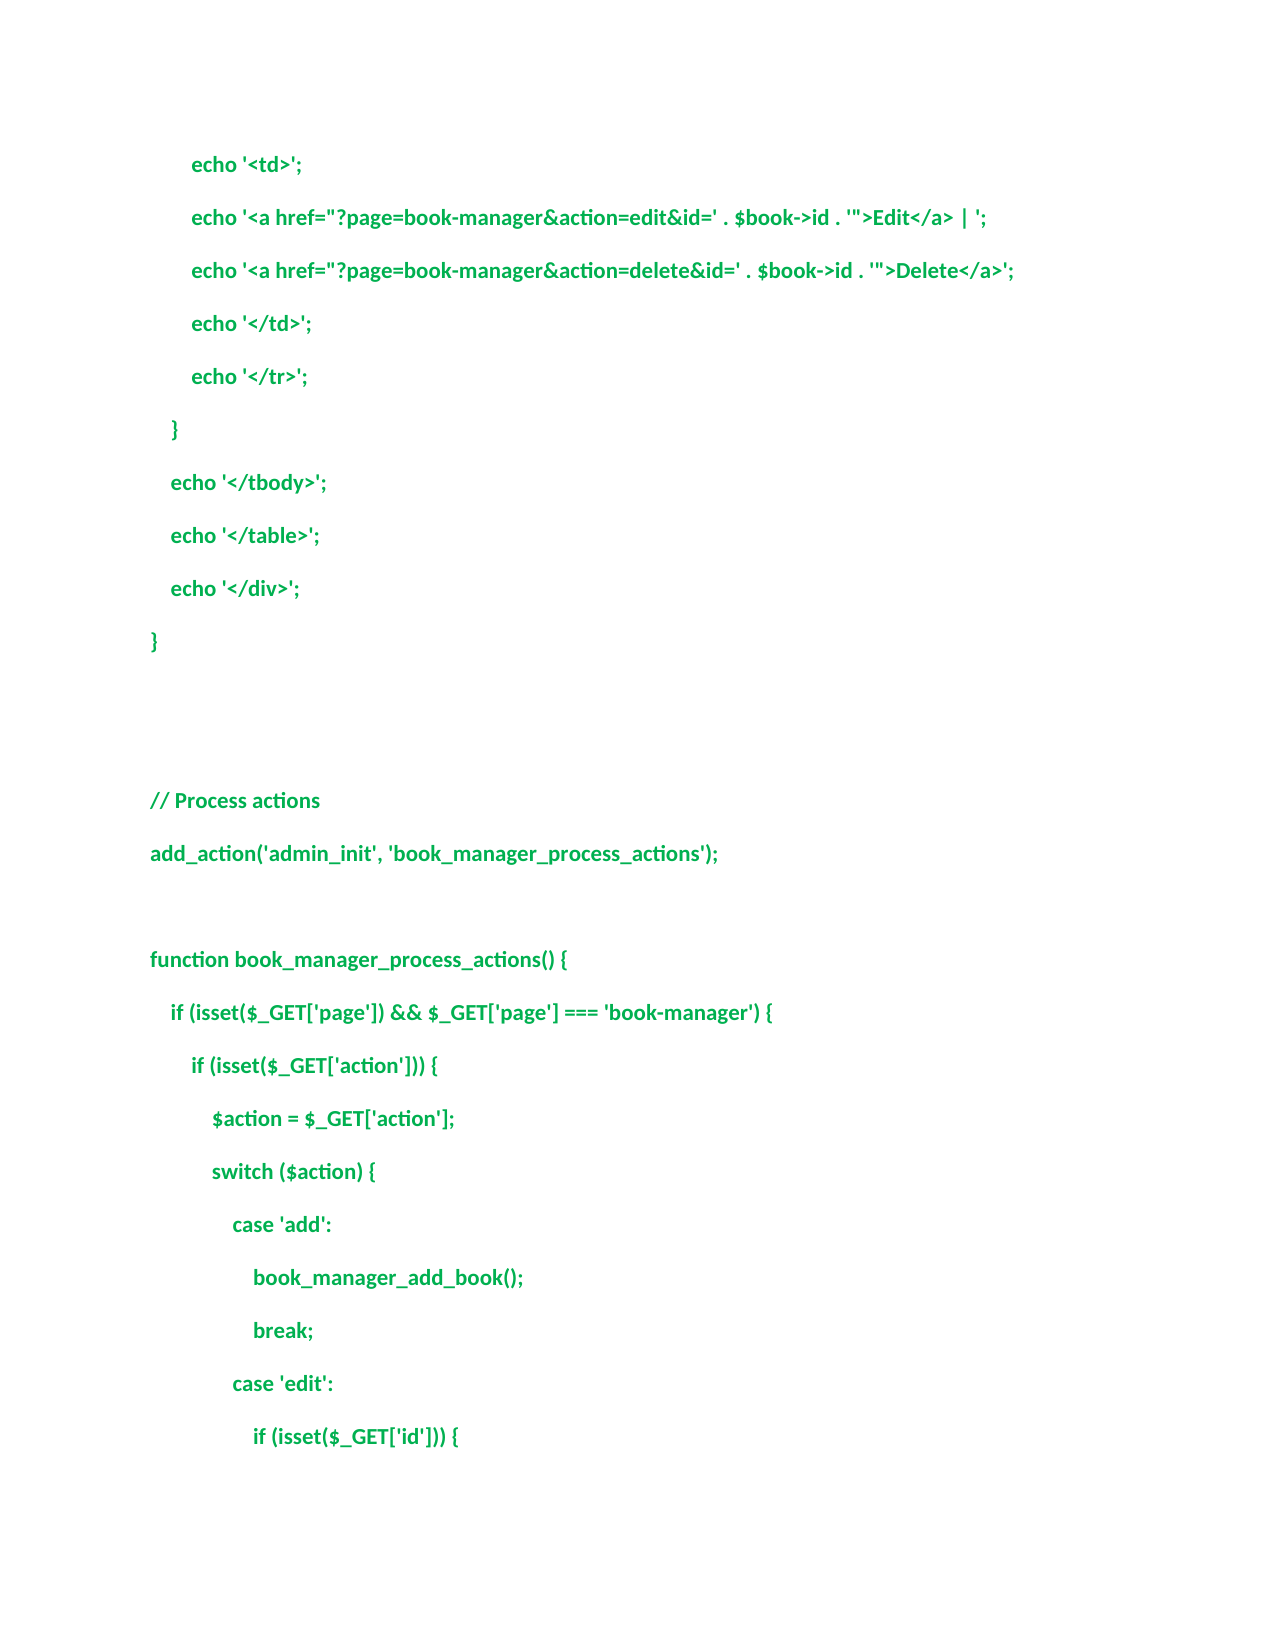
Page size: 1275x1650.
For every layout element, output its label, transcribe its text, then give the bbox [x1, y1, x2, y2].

text echo '</td>'; [150, 309, 1125, 337]
text function book_manager_process_actions() { [150, 945, 1125, 973]
text } [150, 627, 1125, 655]
text echo '</tbody>'; [150, 468, 1125, 496]
text book_manager_add_book(); [150, 1263, 1125, 1291]
text echo '<td>'; [150, 150, 1125, 178]
text switch ($action) { [150, 1157, 1125, 1185]
text if (isset($_GET['id'])) { [150, 1422, 1125, 1451]
text echo '</div>'; [150, 574, 1125, 602]
text $action = $_GET['action']; [150, 1104, 1125, 1132]
text add_action('admin_init', 'book_manager_process_actions'); [150, 839, 1125, 867]
text if (isset($_GET['page']) && $_GET['page'] === 'book-manager') { [150, 998, 1125, 1026]
text echo '<a href="?page=book-manager&action=delete&id=' . $book->id . '">Delete</a>'; [150, 256, 1125, 284]
text echo '</table>'; [150, 521, 1125, 549]
text // Process actions [150, 786, 1125, 814]
text break; [150, 1316, 1125, 1344]
text echo '<a href="?page=book-manager&action=edit&id=' . $book->id . '">Edit</a> | '; [150, 203, 1125, 231]
text } [150, 415, 1125, 443]
text case 'add': [150, 1210, 1125, 1238]
text if (isset($_GET['action'])) { [150, 1051, 1125, 1079]
text echo '</tr>'; [150, 362, 1125, 390]
text case 'edit': [150, 1369, 1125, 1397]
